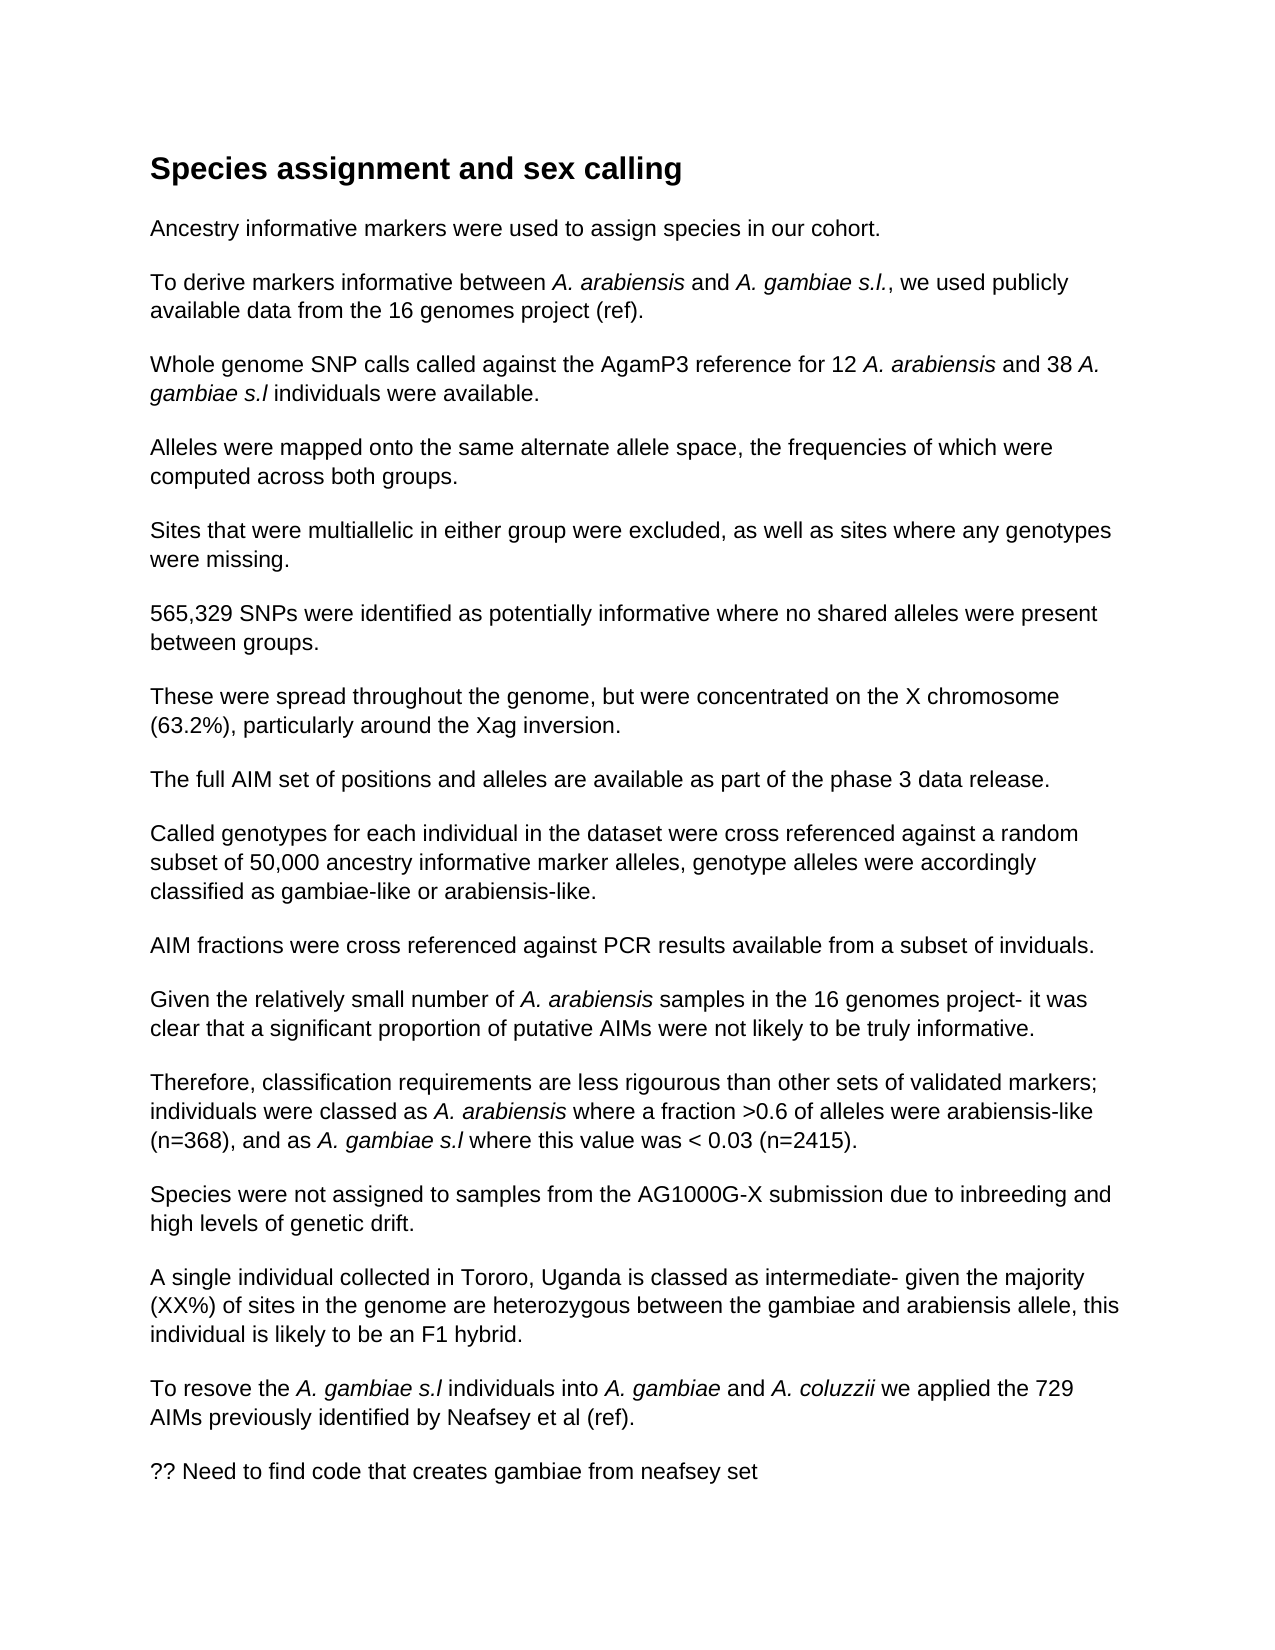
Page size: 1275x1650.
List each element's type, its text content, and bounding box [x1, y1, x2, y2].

text 565,329 SNPs were identified as potentially informative where no shared alleles were present between groups. [150, 600, 1125, 655]
text ?? Need to find code that creates gambiae from neafsey set [150, 1458, 1125, 1484]
text Alleles were mapped onto the same alternate allele space, the frequencies of which were computed across both groups. [150, 434, 1125, 489]
text AIM fractions were cross referenced against PCR results available from a subset of inviduals. [150, 932, 1125, 958]
text Given the relatively small number of A. arabiensis samples in the 16 genomes project- it was clear that a significant proportion of putative AIMs were not likely to be truly informative. [150, 986, 1125, 1041]
text Sites that were multiallelic in either group were excluded, as well as sites where any genotypes were missing. [150, 517, 1125, 572]
text These were spread throughout the genome, but were concentrated on the X chromosome (63.2%), particularly around the Xag inversion. [150, 683, 1125, 738]
text Therefore, classification requirements are less rigourous than other sets of validated markers; individuals were classed as A. arabiensis where a fraction >0.6 of alleles were arabiensis-like (n=368), and as A. gambiae s.l where this value was < 0.03 (n=2415). [150, 1069, 1125, 1153]
text Whole genome SNP calls called against the AgamP3 reference for 12 A. arabiensis and 38 A. gambiae s.l individuals were available. [150, 351, 1125, 407]
text The full AIM set of positions and alleles are available as part of the phase 3 data release. [150, 766, 1125, 792]
text Called genotypes for each individual in the dataset were cross referenced against a random subset of 50,000 ancestry informative marker alleles, genotype alleles were accordingly classified as gambiae-like or arabiensis-like. [150, 820, 1125, 904]
text Species were not assigned to samples from the AG1000G-X submission due to inbreeding and high levels of genetic drift. [150, 1181, 1125, 1236]
text To resove the A. gambiae s.l individuals into A. gambiae and A. coluzzii we applied the 729 AIMs previously identified by Neafsey et al (ref). [150, 1375, 1125, 1431]
text A single individual collected in Tororo, Uganda is classed as intermediate- given the majority (XX%) of sites in the genome are heterozygous between the gambiae and arabiensis allele, this individual is likely to be an F1 hybrid. [150, 1263, 1125, 1348]
text To derive markers informative between A. arabiensis and A. gambiae s.l., we used publicly available data from the 16 genomes project (ref). [150, 268, 1125, 324]
subtitle Species assignment and sex calling [150, 150, 1125, 186]
text Ancestry informative markers were used to assign species in our cohort. [150, 214, 1125, 241]
